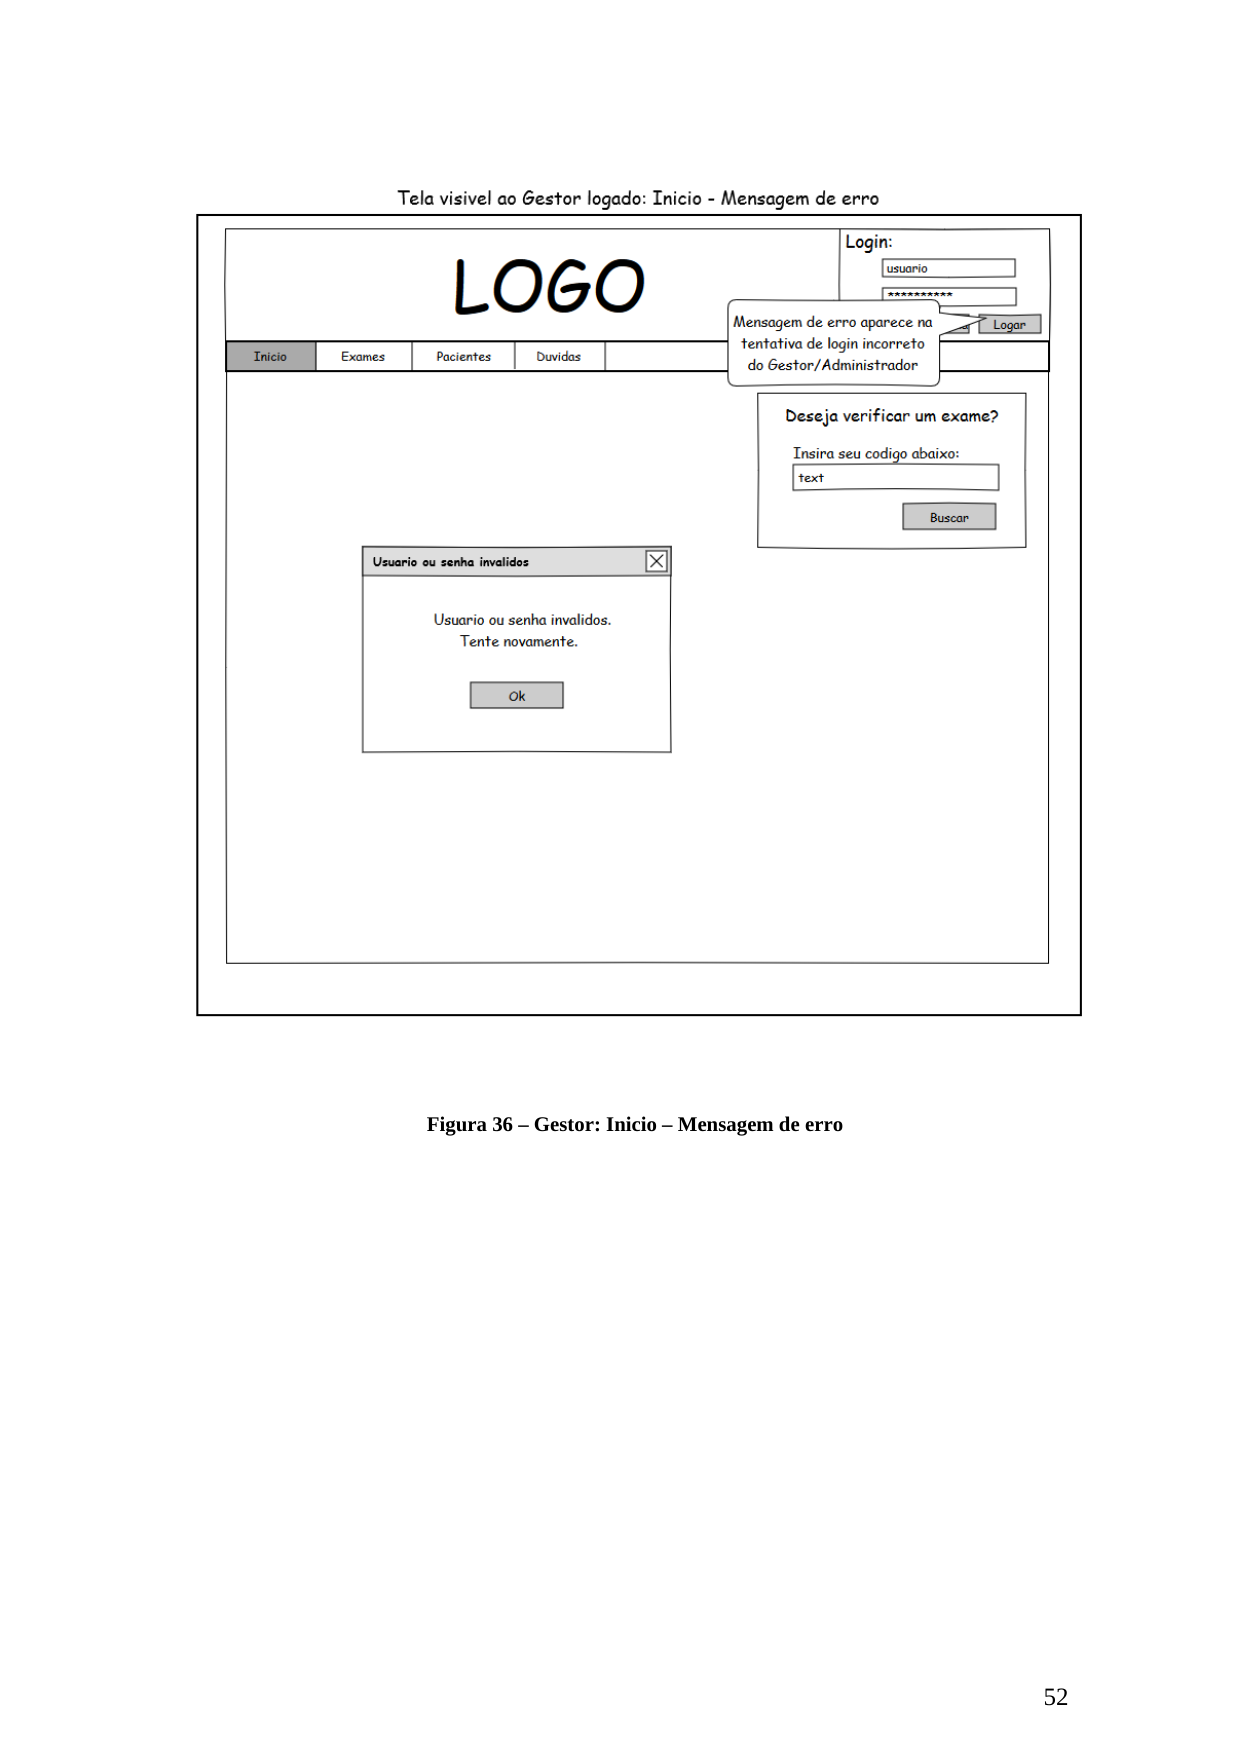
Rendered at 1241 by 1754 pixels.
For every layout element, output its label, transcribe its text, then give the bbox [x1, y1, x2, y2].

picture [147, 177, 1122, 1085]
